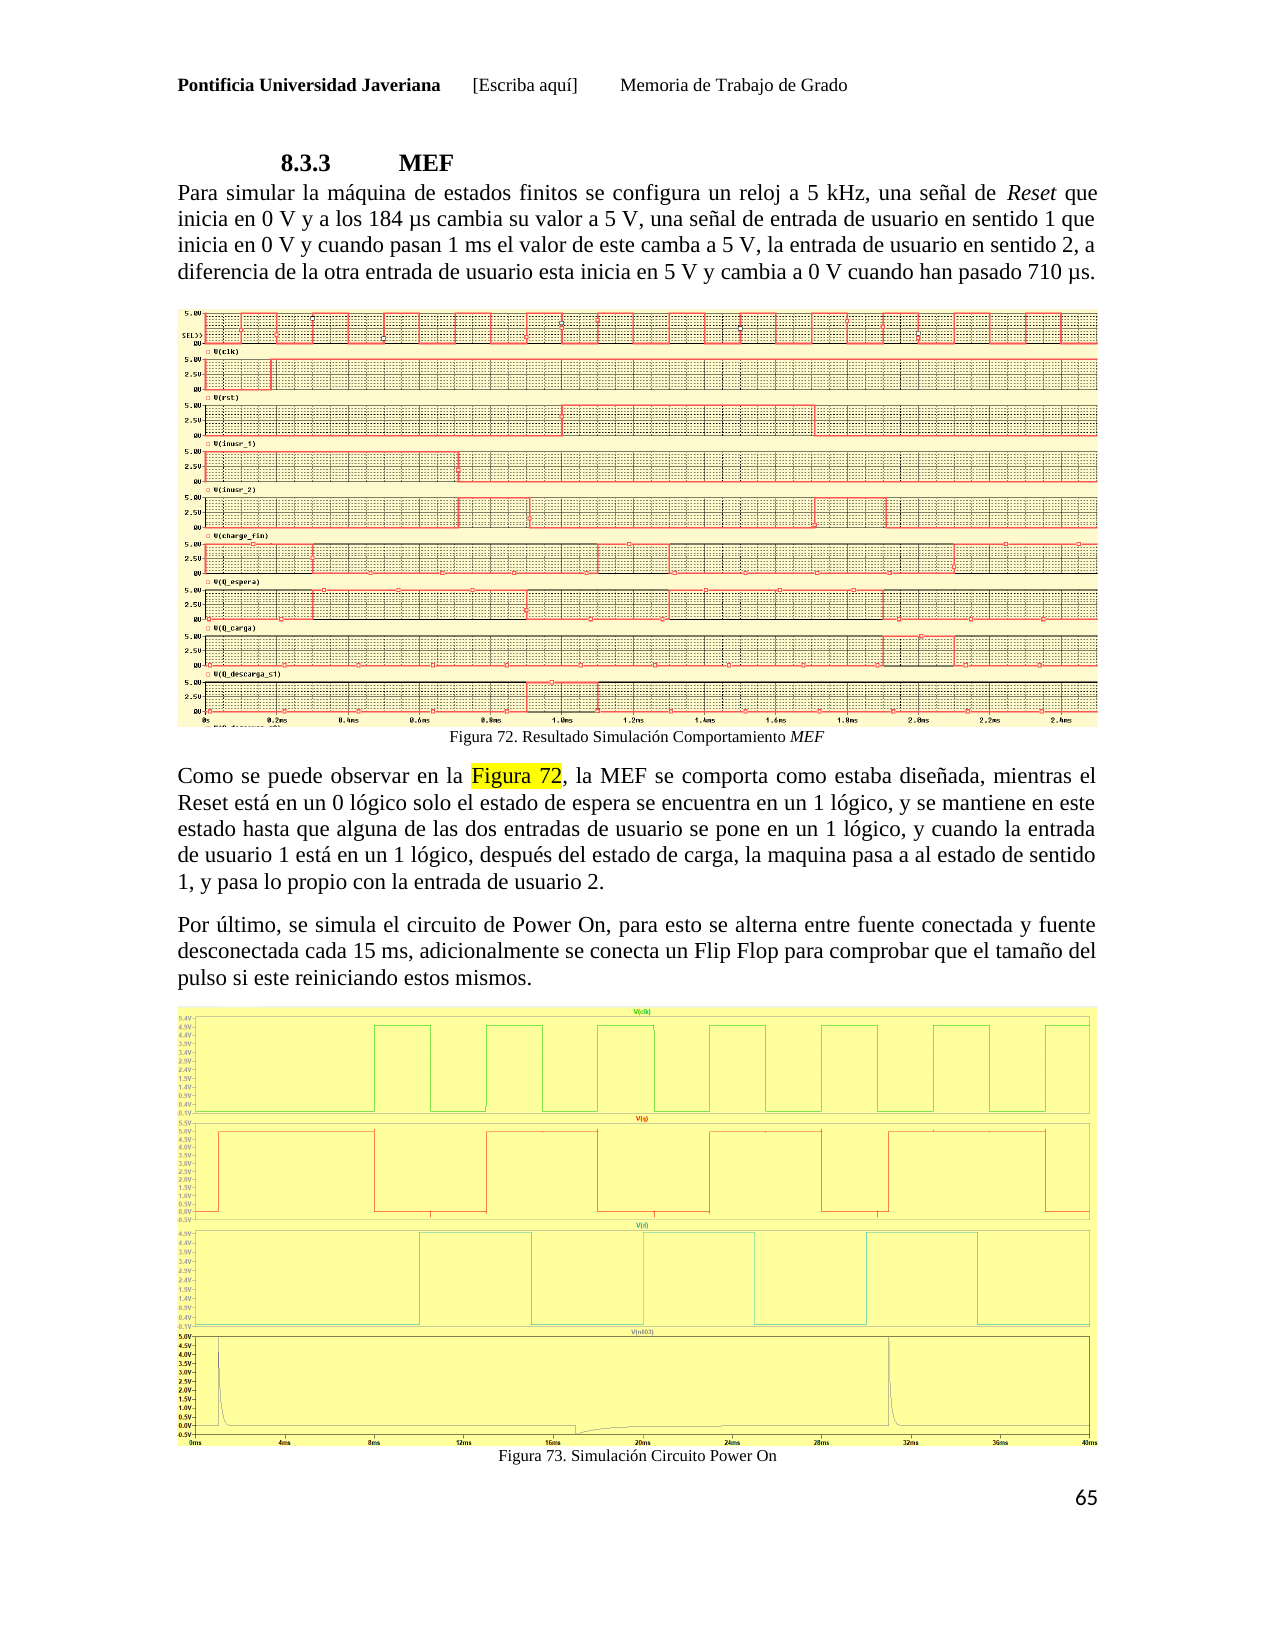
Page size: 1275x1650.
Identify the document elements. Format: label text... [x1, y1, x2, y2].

picture [177, 1006, 1098, 1446]
text Para simular la máquina de estados finitos se configura un reloj a 5 kHz, una señal de Reset que inicia en 0 V y a los 184 µs cambia su valor a 5 V, una señal de entrada de usuario en sentido 1 que inicia en 0 V y cuando pasan 1 ms el valor de este camba a 5 V, la entrada de usuario en sentido 2, a diferencia de la otra entrada de usuario esta inicia en 5 V y cambia a 0 V cuando han pasado 710 µs. [177, 179, 1098, 284]
text Como se puede observar en la Figura 72, la MEF se comporta como estaba diseñada, mientras el Reset está en un 0 lógico solo el estado de espera se encuentra en un 1 lógico, y se mantiene en este estado hasta que alguna de las dos entradas de usuario se pone en un 1 lógico, y cuando la entrada de usuario 1 está en un 1 lógico, después del estado de carga, la maquina pasa a al estado de sentido 1, y pasa lo propio con la entrada de usuario 2. [177, 762, 1098, 894]
subtitle 8.3.3 MEF [281, 148, 1098, 176]
picture [177, 309, 1098, 727]
text Por último, se simula el circuito de Power On, para esto se alterna entre fuente conectada y fuente desconectada cada 15 ms, adicionalmente se conecta un Flip Flop para comprobar que el tamaño del pulso si este reiniciando estos mismos. [177, 911, 1098, 990]
